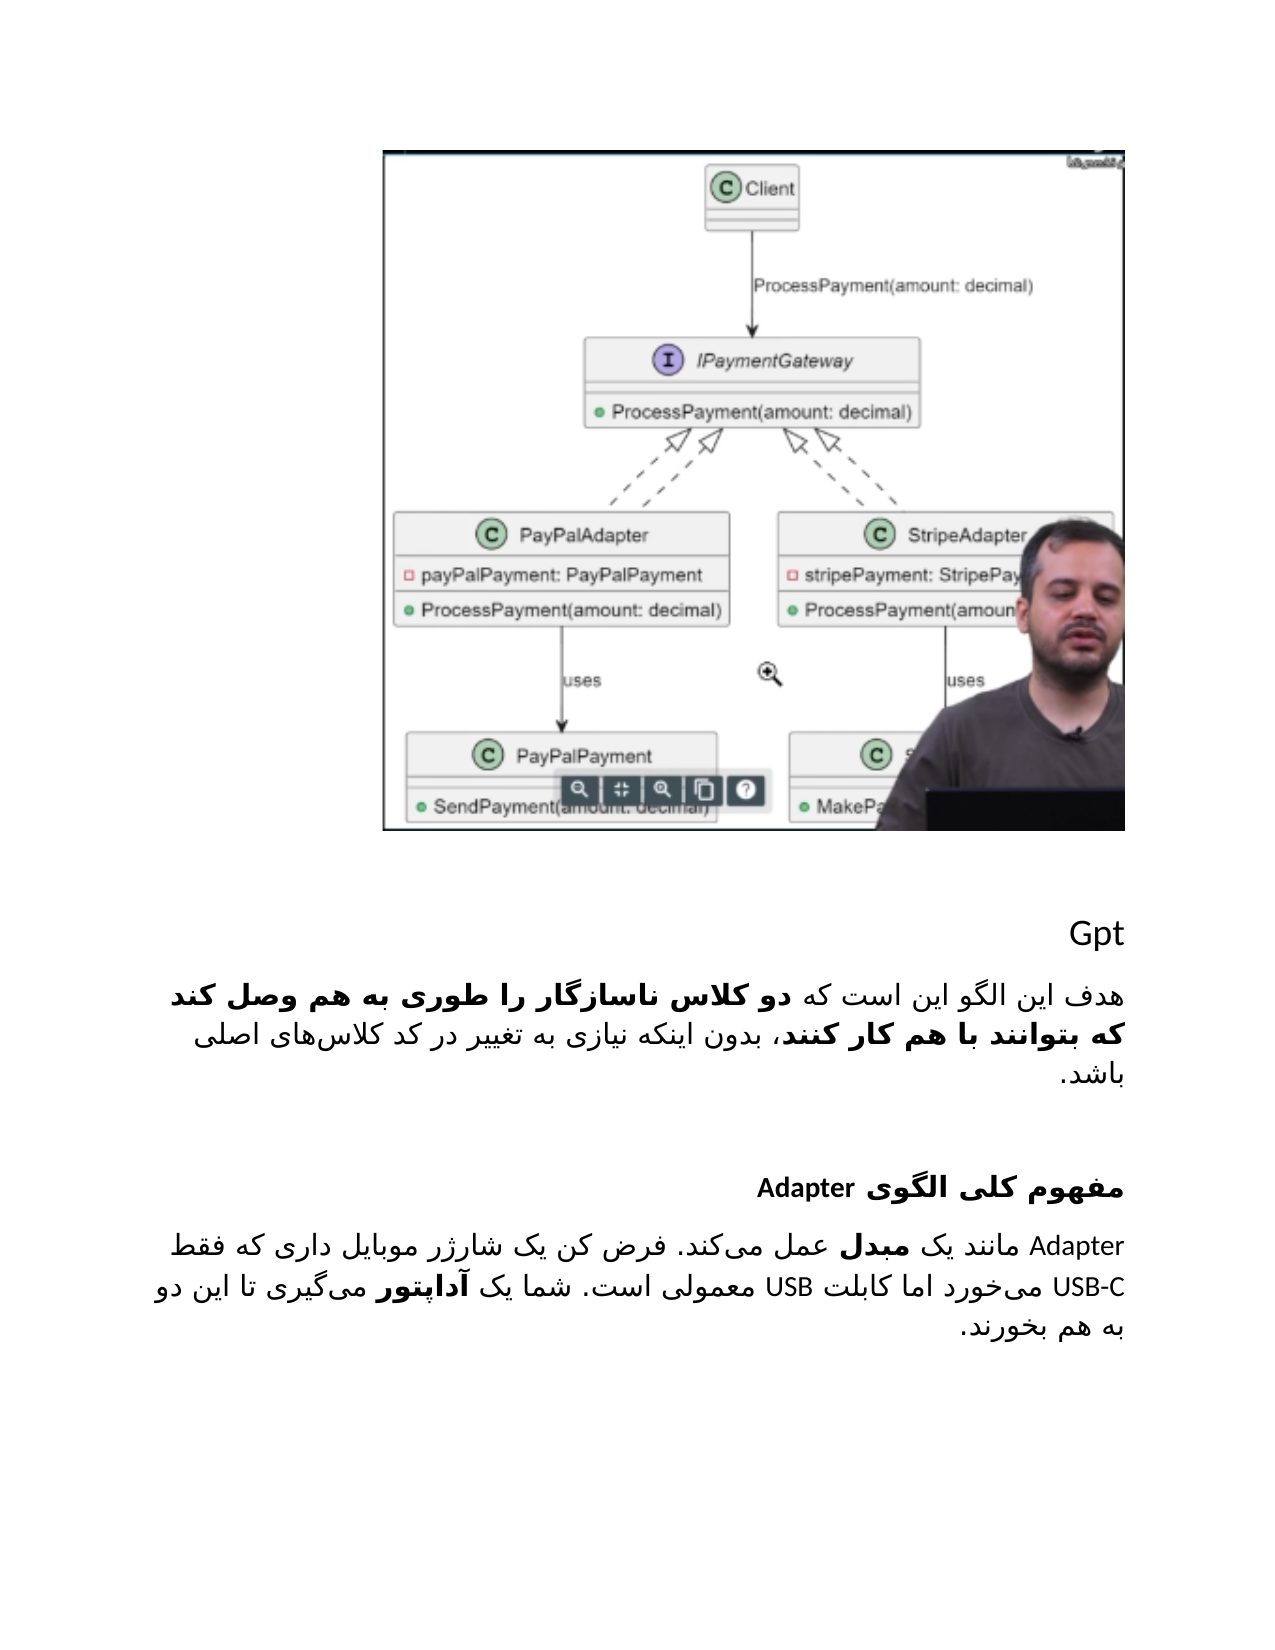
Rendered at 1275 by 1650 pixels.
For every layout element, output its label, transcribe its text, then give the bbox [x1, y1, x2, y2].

text مفهوم کلی الگوی Adapter [150, 1169, 1125, 1205]
text هدف این الگو این است که دو کلاس ناسازگار را طوری به هم وصل کند که بتوانند با هم کار کنند، بدون اینکه نیازی به تغییر در کد کلاس‌های اصلی باشد. [150, 978, 1125, 1090]
text Adapter مانند یک مبدل عمل می‌کند. فرض کن یک شارژر موبایل داری که فقط USB-C می‌خورد اما کابلت USB معمولی است. شما یک آداپتور می‌گیری تا این دو به هم بخورند. [150, 1227, 1125, 1343]
picture [382, 150, 1125, 831]
text Gpt [150, 909, 1125, 955]
